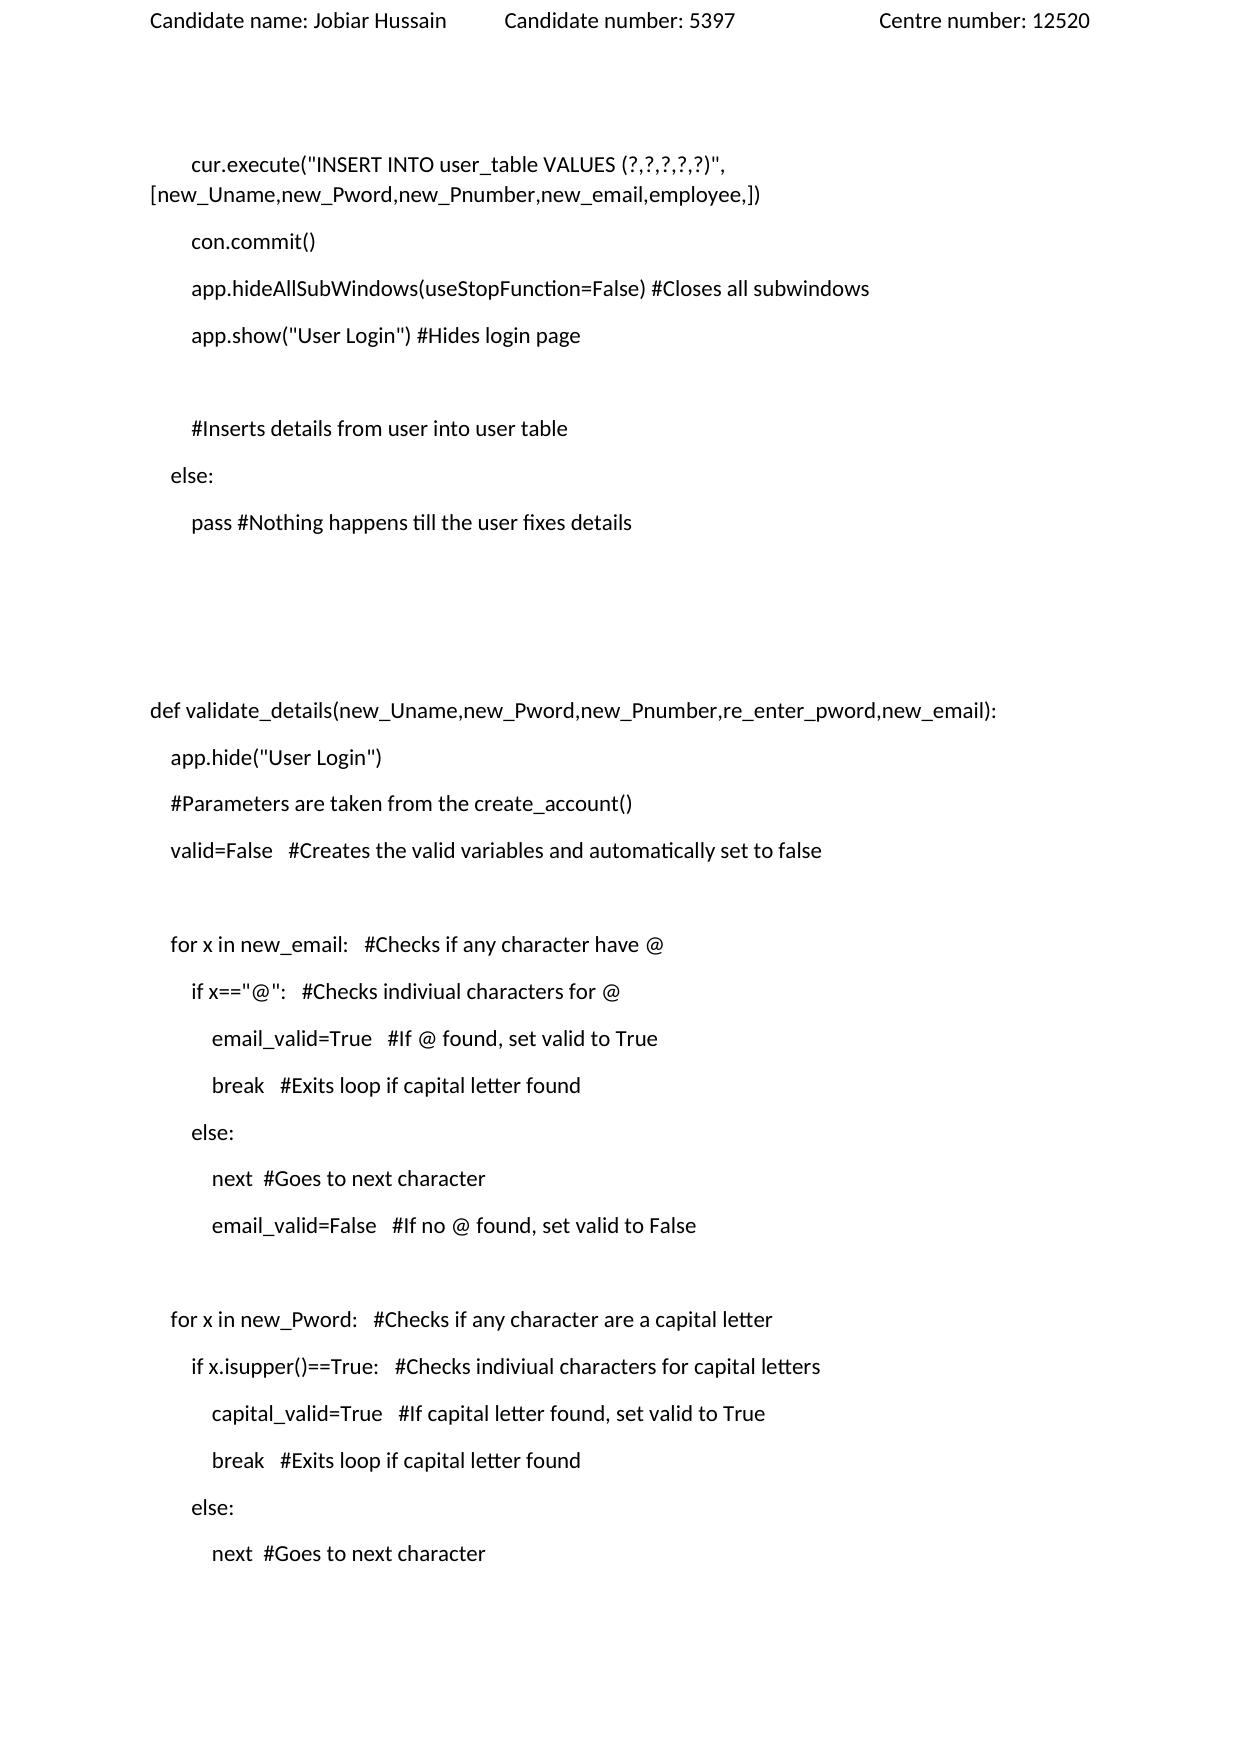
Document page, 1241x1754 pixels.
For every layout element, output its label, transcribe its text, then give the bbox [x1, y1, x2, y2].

text else: [150, 1118, 1090, 1146]
text else: [150, 461, 1090, 489]
text email_valid=False #If no @ found, set valid to False [150, 1211, 1090, 1239]
text for x in new_Pword: #Checks if any character are a capital letter [150, 1305, 1090, 1333]
text if x=="@": #Checks indiviual characters for @ [150, 977, 1090, 1005]
text #Inserts details from user into user table [150, 414, 1090, 443]
text valid=False #Creates the valid variables and automatically set to false [150, 836, 1090, 864]
text cur.execute("INSERT INTO user_table VALUES (?,?,?,?,?)",[new_Uname,new_Pword,new_Pnumber,new_email,employee,]) [150, 150, 1090, 208]
text email_valid=True #If @ found, set valid to True [150, 1024, 1090, 1052]
text capital_valid=True #If capital letter found, set valid to True [150, 1399, 1090, 1427]
text next #Goes to next character [150, 1539, 1090, 1568]
text #Parameters are taken from the create_account() [150, 789, 1090, 818]
text app.hideAllSubWindows(useStopFunction=False) #Closes all subwindows [150, 274, 1090, 302]
text con.commit() [150, 227, 1090, 255]
text break #Exits loop if capital letter found [150, 1446, 1090, 1474]
text if x.isupper()==True: #Checks indiviual characters for capital letters [150, 1352, 1090, 1380]
text next #Goes to next character [150, 1164, 1090, 1193]
text app.show("User Login") #Hides login page [150, 321, 1090, 349]
text pass #Nothing happens till the user fixes details [150, 508, 1090, 536]
text for x in new_email: #Checks if any character have @ [150, 930, 1090, 958]
text def validate_details(new_Uname,new_Pword,new_Pnumber,re_enter_pword,new_email): [150, 696, 1090, 724]
text break #Exits loop if capital letter found [150, 1071, 1090, 1099]
text else: [150, 1493, 1090, 1521]
text app.hide("User Login") [150, 743, 1090, 771]
